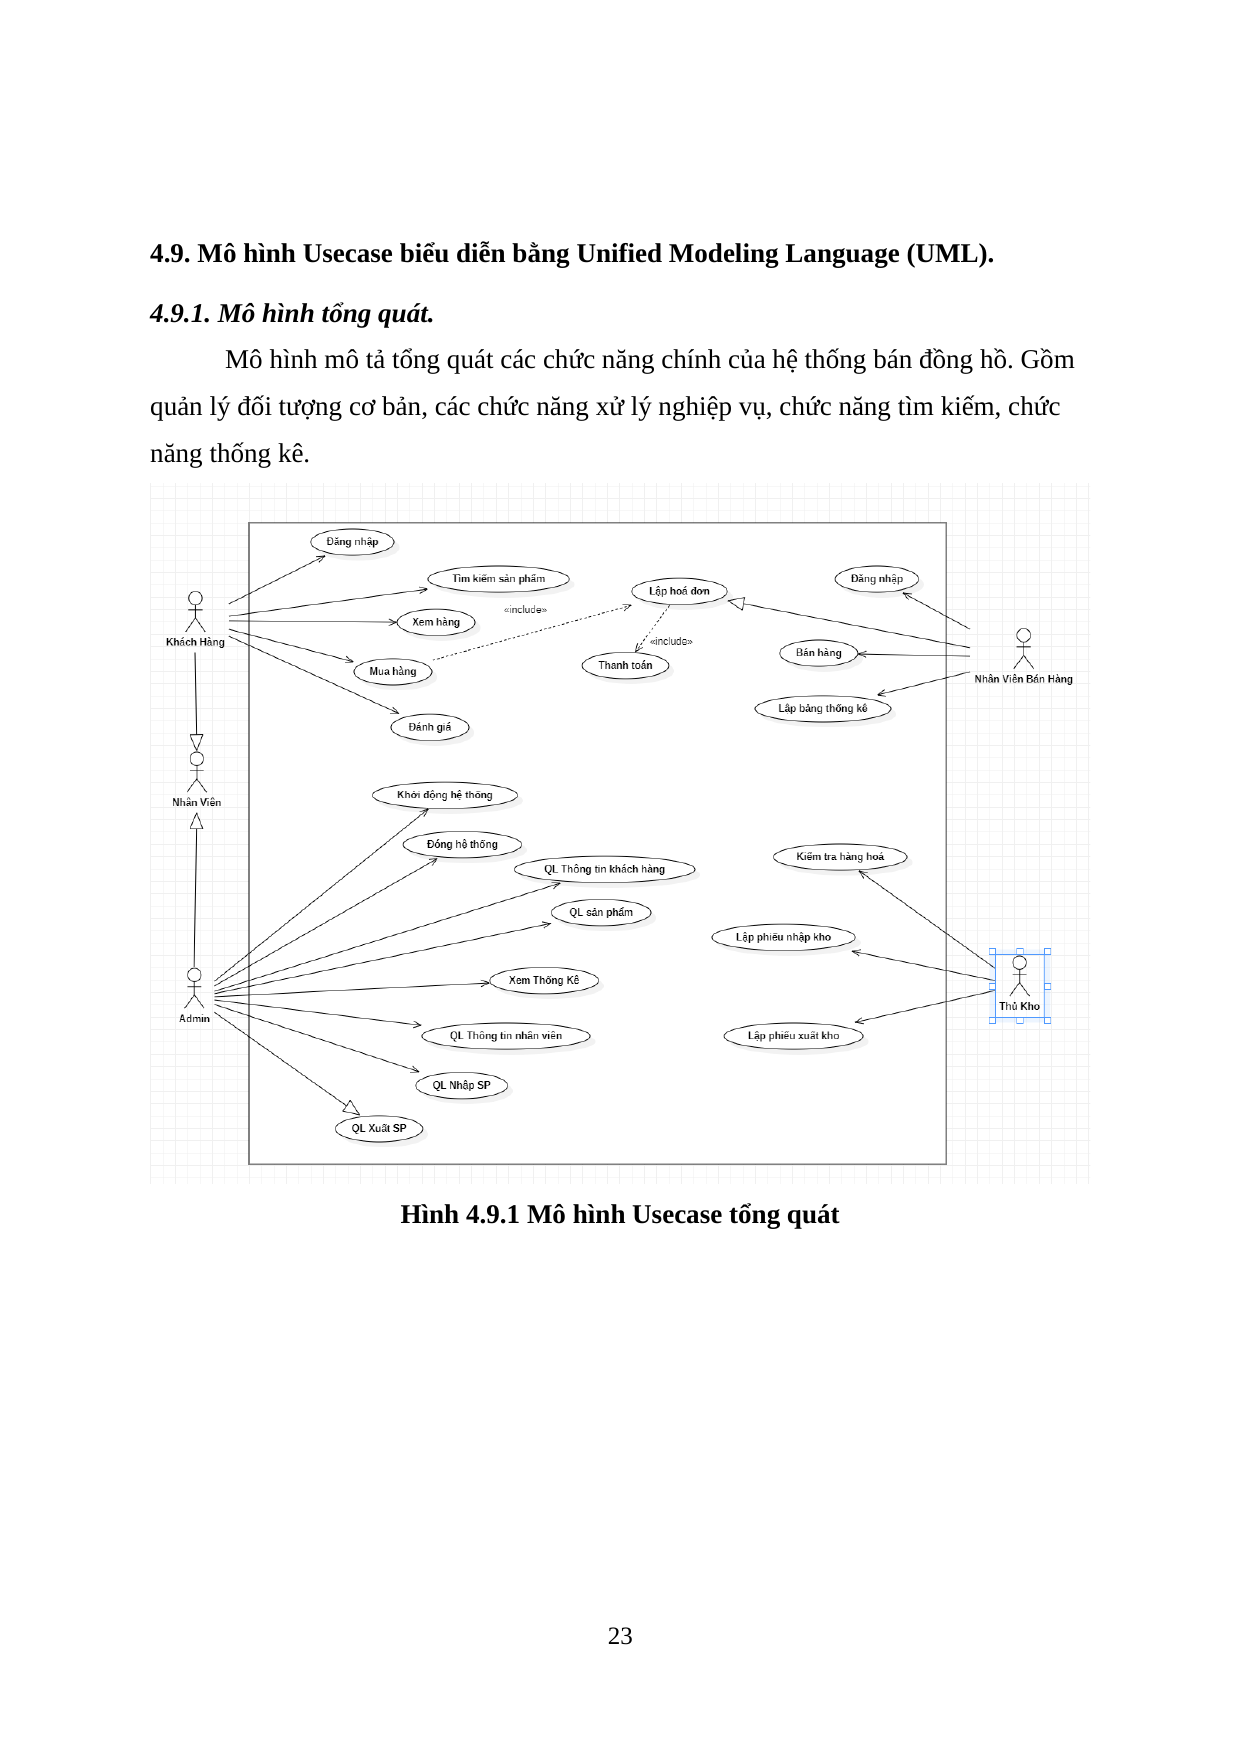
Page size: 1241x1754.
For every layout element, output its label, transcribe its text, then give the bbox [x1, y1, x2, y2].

list Hình 4.9.1 Mô hình Usecase tổng quát [150, 1198, 1090, 1229]
picture [150, 483, 1091, 1184]
list Mô hình mô tả tổng quát các chức năng chính của hệ thống bán đồng hồ. Gồm quản lý đối tượng cơ bản, các chức năng xử lý nghiệp vụ, chức năng tìm kiếm, chức năng thống kê. [150, 344, 1090, 468]
list 4.9.1. Mô hình tổng quát. [150, 297, 1090, 328]
subtitle 4.9. Mô hình Usecase biểu diễn bằng Unified Modeling Language (UML). [150, 237, 1090, 268]
